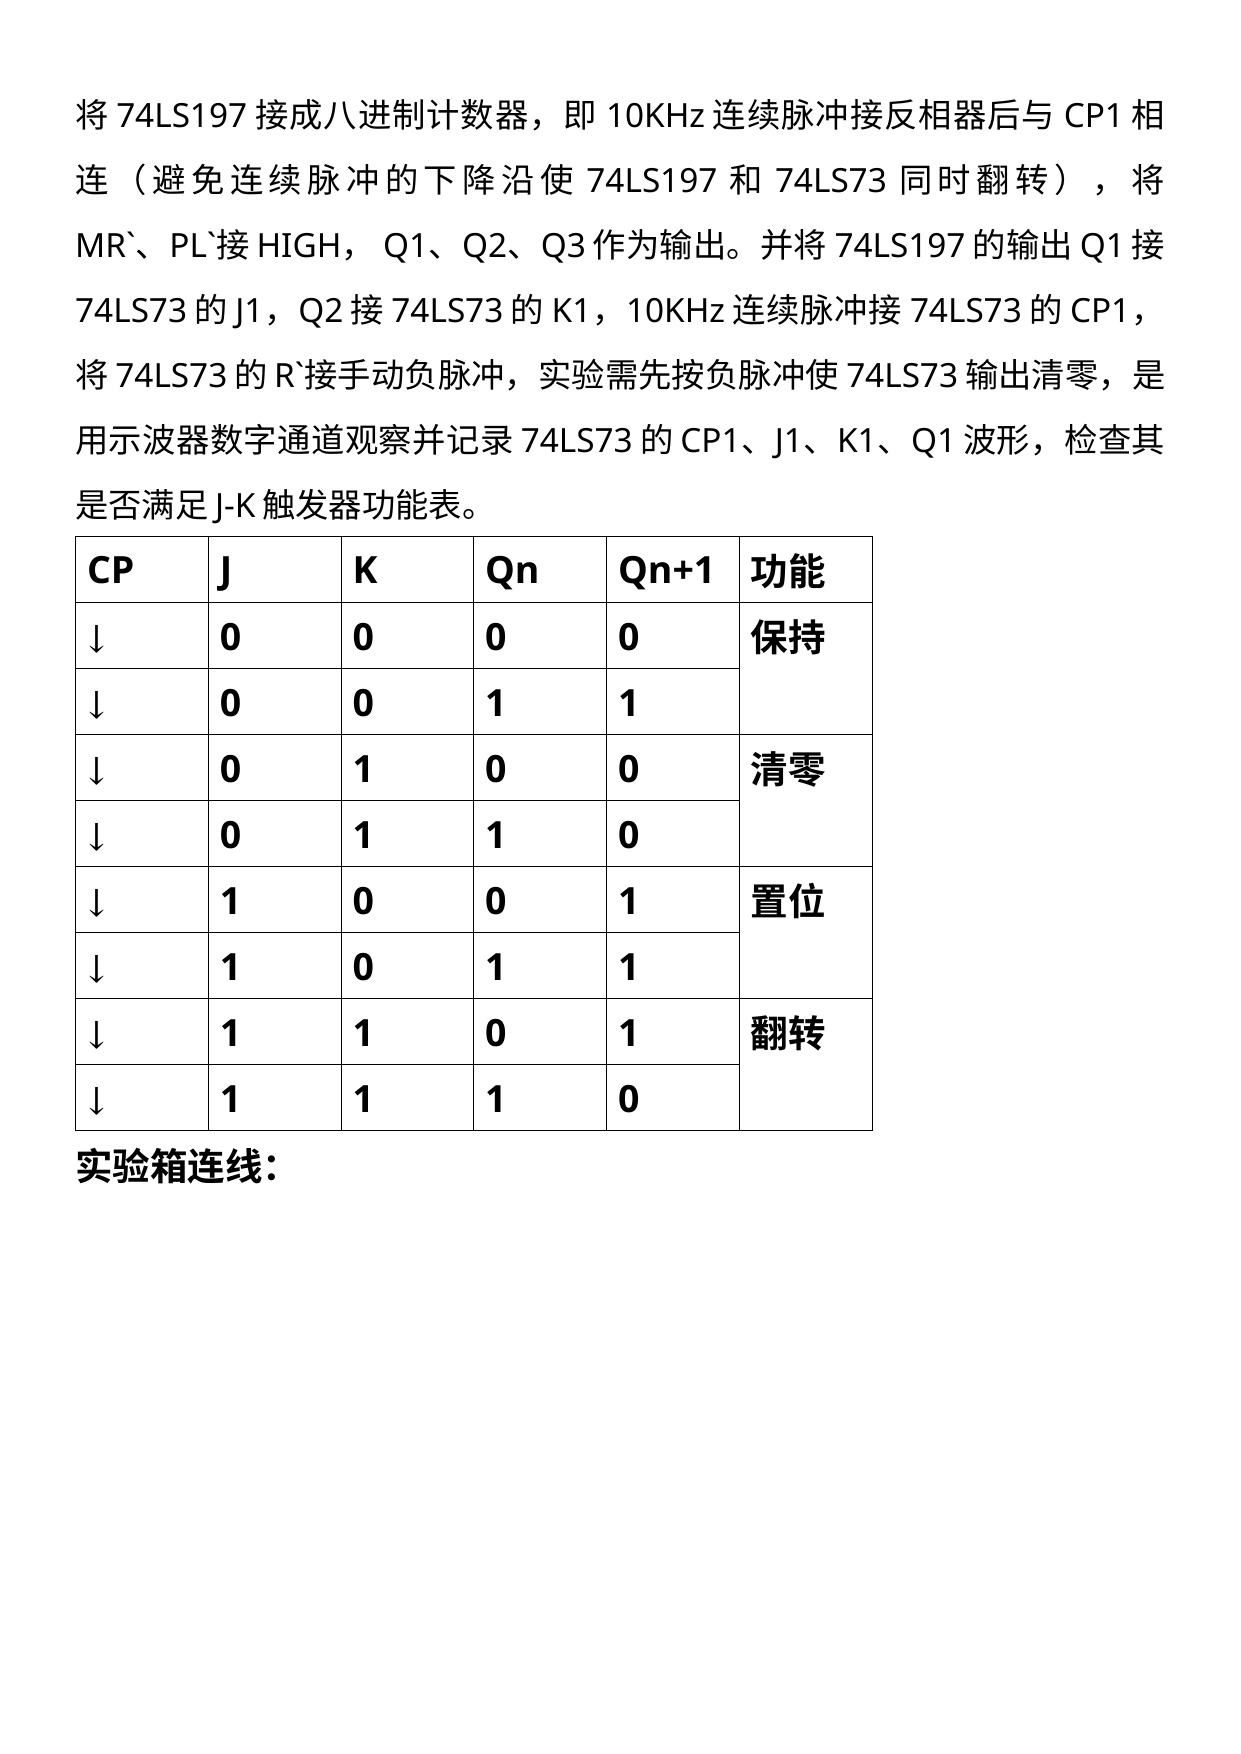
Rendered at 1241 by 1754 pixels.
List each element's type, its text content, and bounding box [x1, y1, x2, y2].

table_cell 0 [342, 933, 473, 998]
table_cell 1 [474, 1065, 606, 1130]
table_cell 0 [607, 1065, 739, 1130]
table_cell 1 [209, 999, 341, 1064]
table_cell 1 [209, 867, 341, 932]
table_cell ↓ [76, 735, 208, 800]
table_cell ↓ [76, 999, 208, 1064]
table_header J [209, 537, 341, 602]
table_cell 0 [607, 603, 739, 668]
table_header CP [76, 537, 208, 602]
table_cell 0 [209, 735, 341, 800]
table_cell 置位 [740, 867, 872, 998]
table_header Qn [474, 537, 606, 602]
table_cell ↓ [76, 933, 208, 998]
table_cell 1 [474, 933, 606, 998]
table_cell 0 [474, 999, 606, 1064]
table_cell 清零 [740, 735, 872, 866]
text 将74LS197接成八进制计数器，即10KHz连续脉冲接反相器后与CP1相连（避免连续脉冲的下降沿使74LS197和74LS73同时翻转），将MR`、PL`接HIGH， Q1、Q2、Q3作为输出。并将74LS197的输出Q1接74LS73的J1，Q2接74LS73的K1，10KHz连续脉冲接74LS73的CP1，将74LS73的R`接手动负脉冲，实验需先按负脉冲使74LS73输出清零，是用示波器数字通道观察并记录74LS73的CP1、J1、K1、Q1波形，检查其是否满足J-K触发器功能表。 [75, 81, 1165, 536]
table_cell ↓ [76, 867, 208, 932]
table_cell 0 [474, 867, 606, 932]
table_cell 1 [607, 669, 739, 734]
table_cell 1 [209, 1065, 341, 1130]
table_cell 翻转 [740, 999, 872, 1130]
table_cell 0 [607, 735, 739, 800]
table_cell 0 [342, 669, 473, 734]
table_cell 1 [607, 933, 739, 998]
table_cell 1 [607, 867, 739, 932]
table_cell 0 [209, 603, 341, 668]
table_cell 1 [209, 933, 341, 998]
table_cell 0 [209, 669, 341, 734]
table_cell ↓ [76, 603, 208, 668]
table_cell 1 [607, 999, 739, 1064]
table_header Qn+1 [607, 537, 739, 602]
table_cell ↓ [76, 1065, 208, 1130]
table_cell 1 [342, 999, 473, 1064]
table_cell 0 [607, 801, 739, 866]
table_header 功能 [740, 537, 872, 602]
table_cell ↓ [76, 669, 208, 734]
table_cell 0 [474, 735, 606, 800]
table_header K [342, 537, 473, 602]
table_cell 1 [474, 801, 606, 866]
table_cell 0 [342, 867, 473, 932]
table_cell 1 [342, 735, 473, 800]
table_cell 1 [342, 1065, 473, 1130]
table_cell 0 [342, 603, 473, 668]
table_cell 1 [474, 669, 606, 734]
table_cell 0 [474, 603, 606, 668]
table_cell 0 [209, 801, 341, 866]
table_cell 保持 [740, 603, 872, 734]
text 实验箱连线： [75, 1131, 1165, 1196]
table_cell ↓ [76, 801, 208, 866]
table_cell 1 [342, 801, 473, 866]
